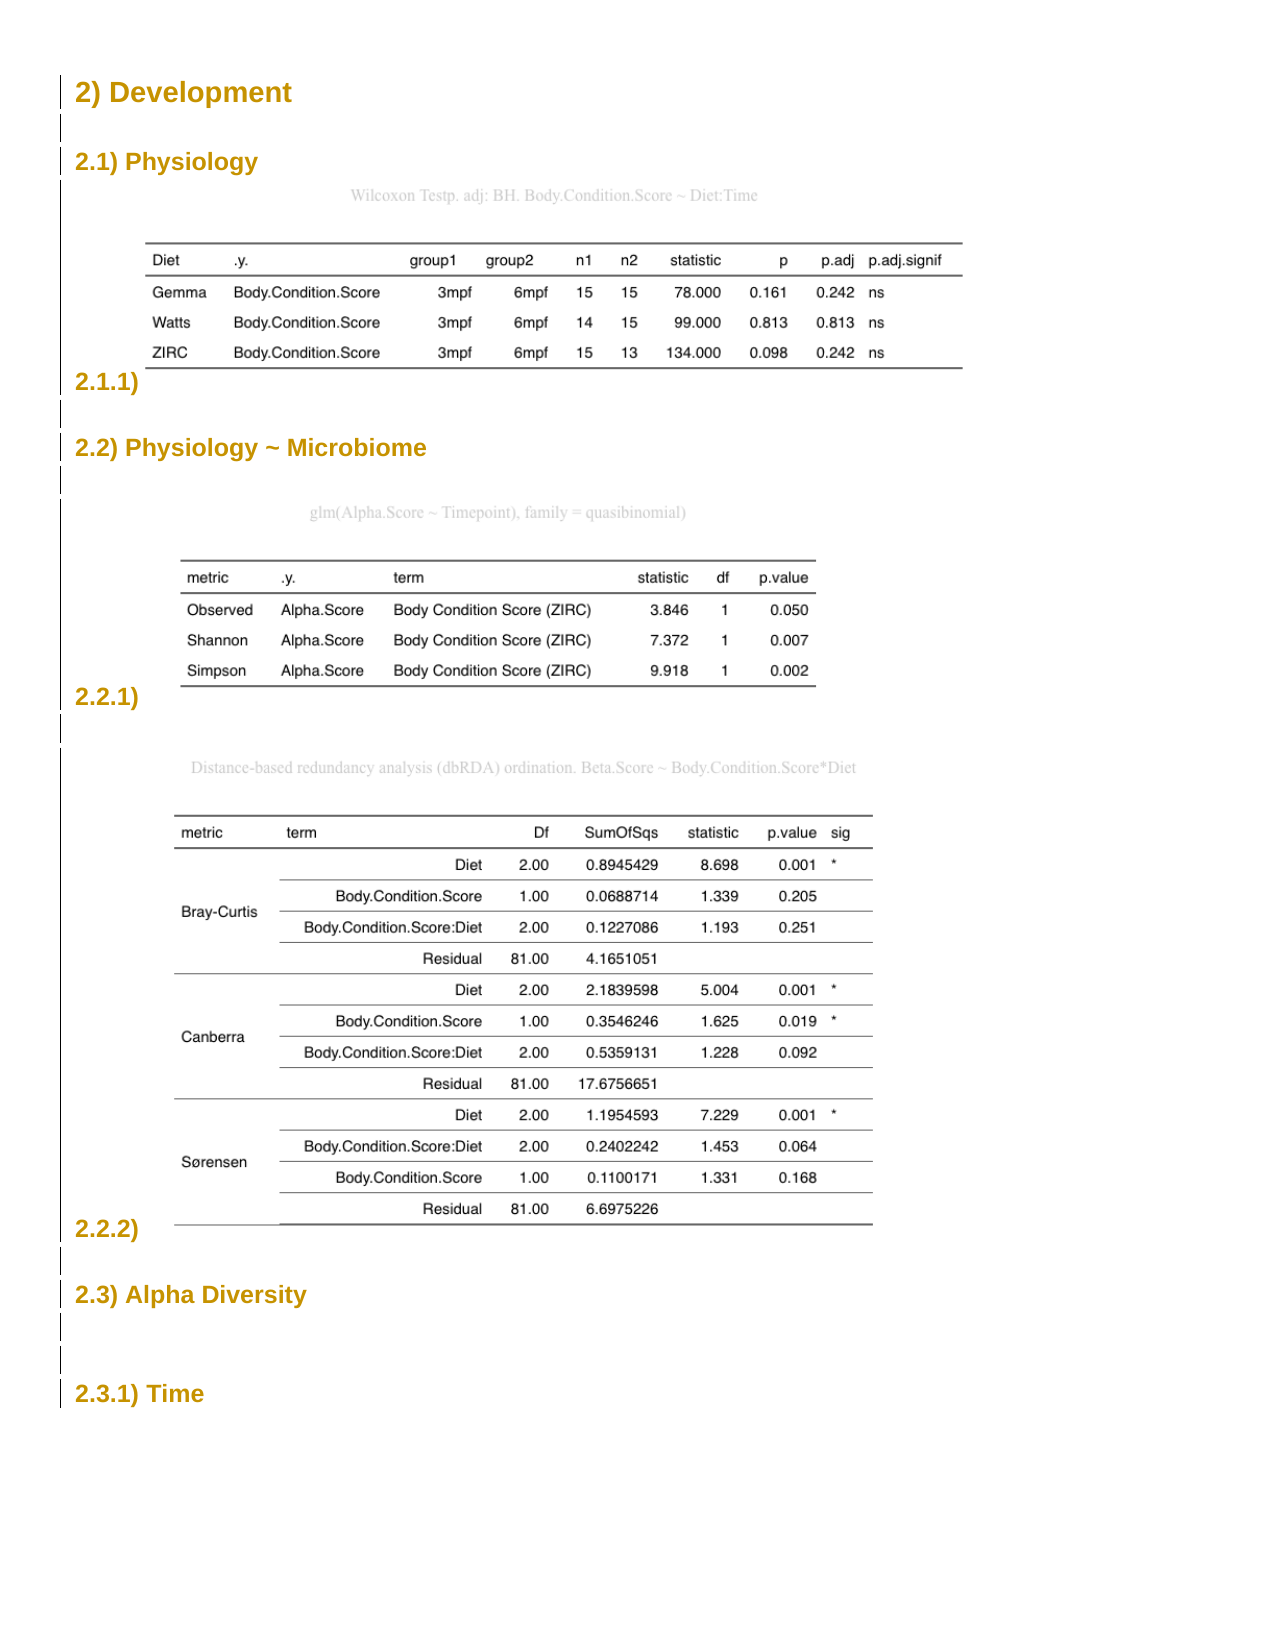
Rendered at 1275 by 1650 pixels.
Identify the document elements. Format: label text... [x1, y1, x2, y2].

text 2) Development [75, 75, 1200, 108]
picture [146, 747, 898, 1237]
text 2.3) Alpha Diversity [75, 1280, 1200, 1308]
text 2.3.1) Time [75, 1379, 1200, 1407]
picture [146, 498, 838, 705]
text 2.2) Physiology ~ Microbiome [75, 433, 1200, 461]
text 2.1) Physiology [75, 147, 1200, 175]
picture [138, 179, 971, 390]
